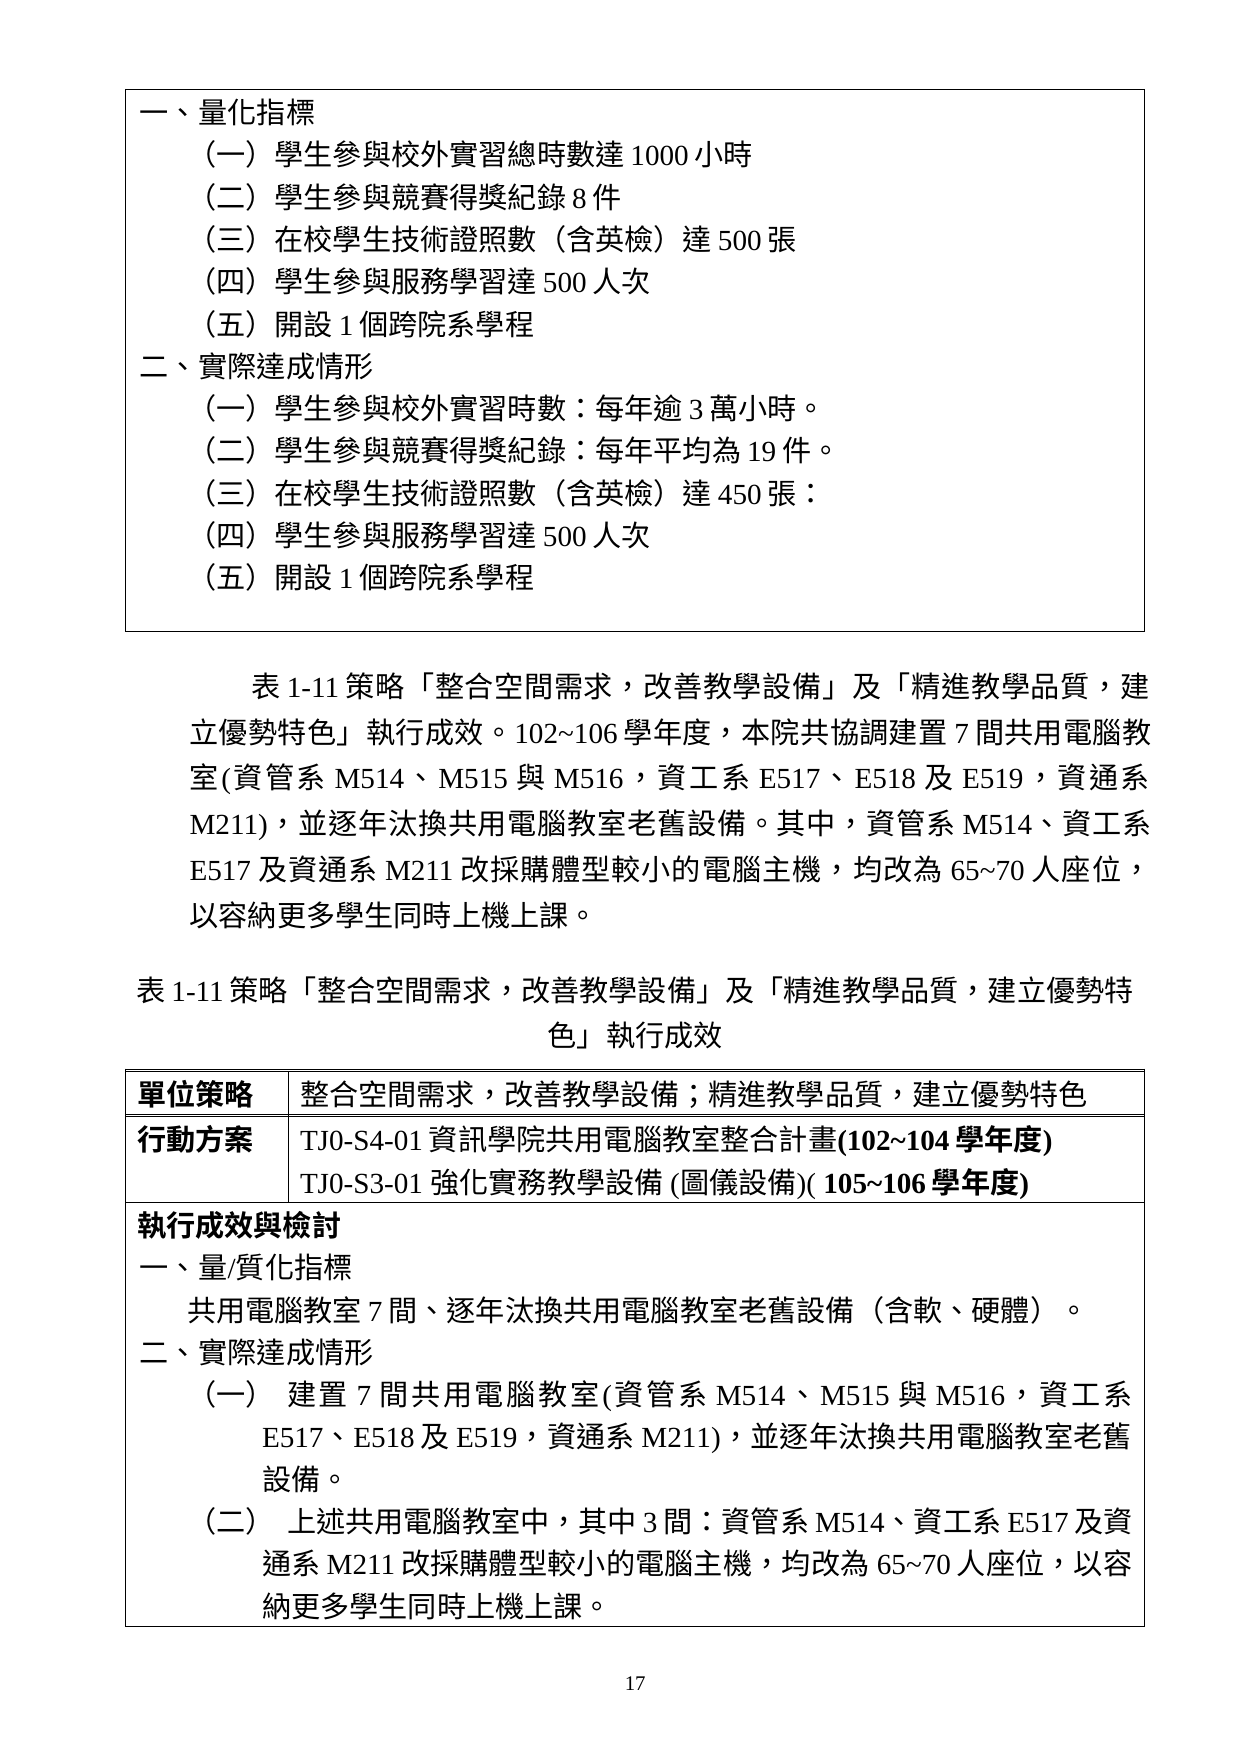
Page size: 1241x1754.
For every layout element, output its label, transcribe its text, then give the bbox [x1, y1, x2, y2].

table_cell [126, 1203, 1144, 1626]
text 表1-11策略「整合空間需求，改善教學設備」及「精進教學品質，建立優勢特色」執行成效。102~106學年度，本院共協調建置7間共用電腦教室(資管系M514、M515與M516，資工系E517、E518及E519，資通系M211)，並逐年汰換共用電腦教室老舊設備。其中，資管系M514、資工系E517及資通系M211改採購體型較小的電腦主機，均改為65~70人座位，以容納更多學生同時上機上課。 [189, 661, 1152, 936]
table_header 單位策略 [126, 1072, 288, 1114]
text 表1-11策略「整合空間需求，改善教學設備」及「精進教學品質，建立優勢特色」執行成效 [118, 964, 1152, 1056]
table_header 整合空間需求，改善教學設備；精進教學品質，建立優勢特色 [289, 1072, 1144, 1114]
table_cell 行動方案 [126, 1117, 288, 1202]
table_cell TJ0-S4-01資訊學院共用電腦教室整合計畫(102~104學年度) TJ0-S3-01 強化實務教學設備 (圖儀設備)( 105~106學年度) [289, 1117, 1144, 1202]
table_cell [126, 90, 1144, 631]
